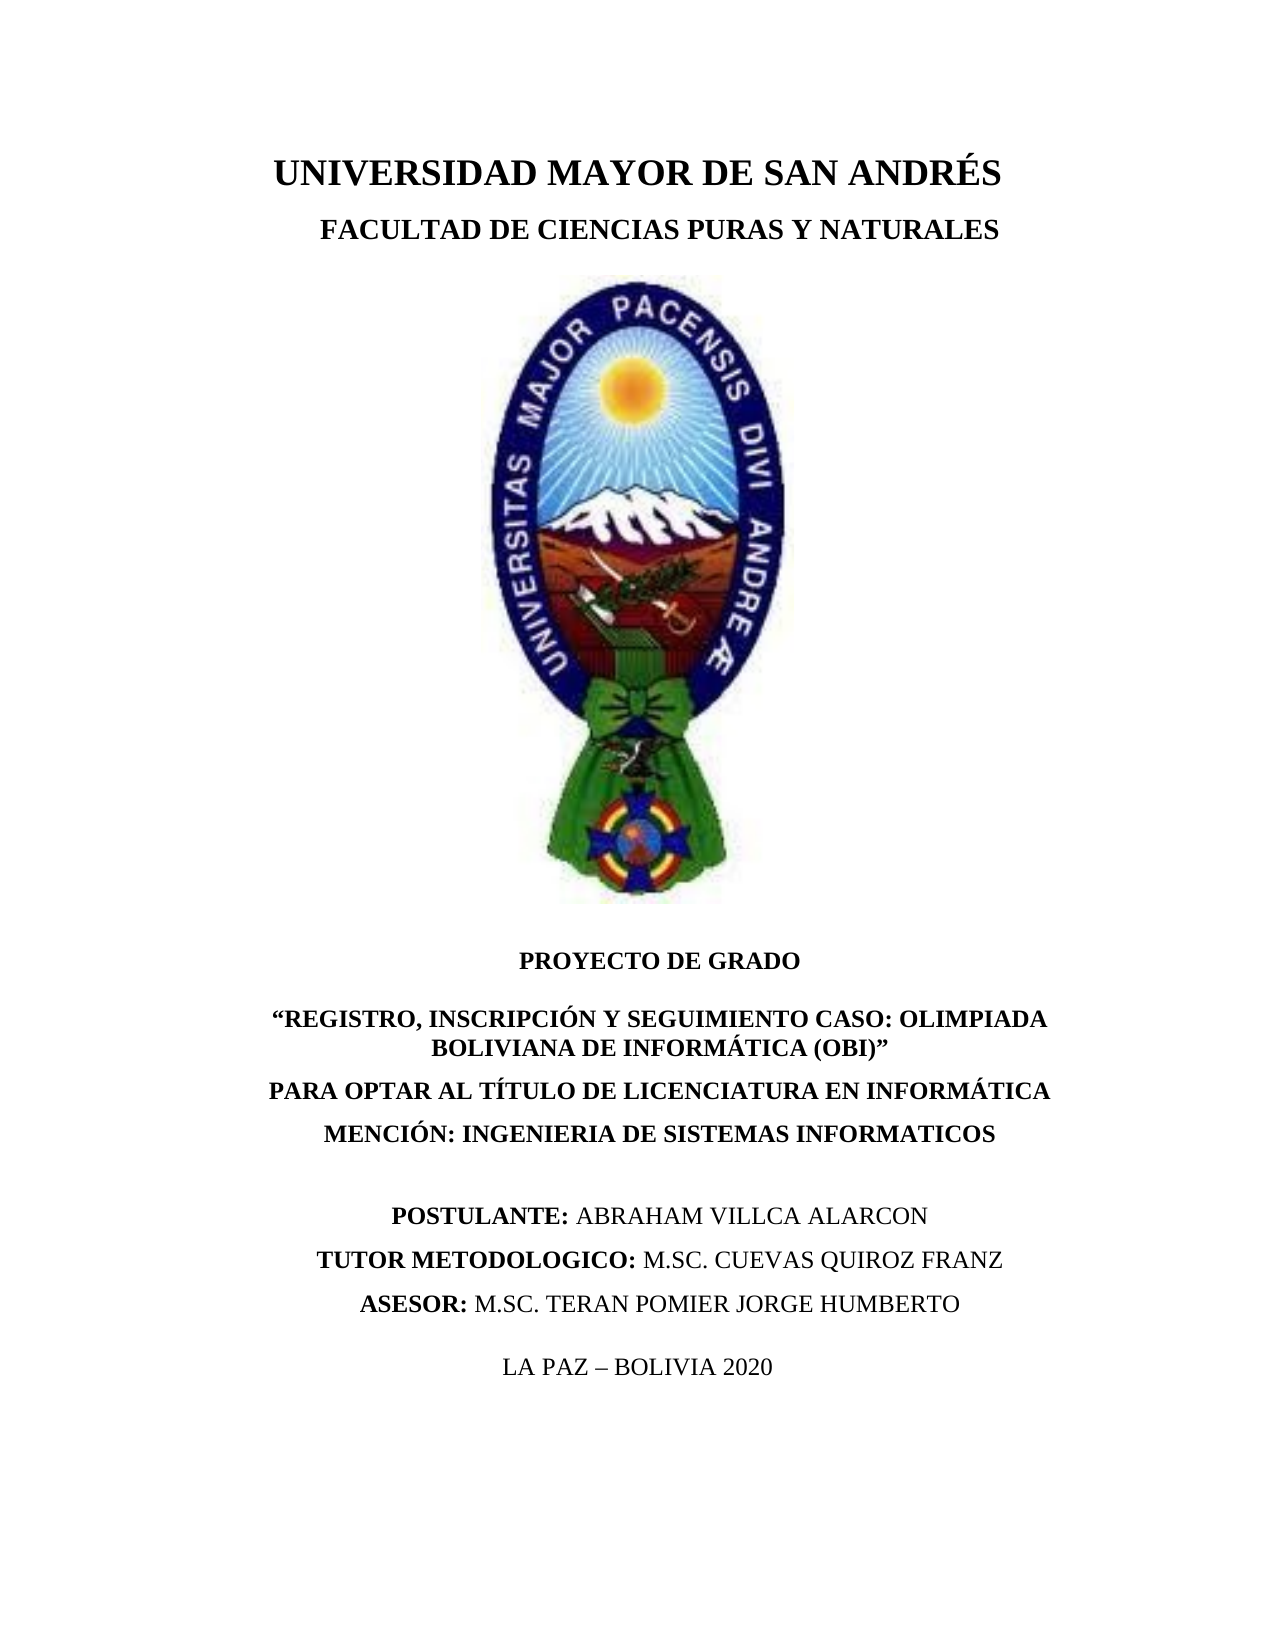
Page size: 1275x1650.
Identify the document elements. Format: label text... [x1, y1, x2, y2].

text PARA OPTAR AL TÍTULO DE LICENCIATURA EN INFORMÁTICA MENCIÓN: INGENIERIA DE SISTEMAS INFORMATICOS [210, 1076, 1109, 1148]
text POSTULANTE: ABRAHAM VILLCA ALARCON [210, 1201, 1109, 1229]
text PROYECTO DE GRADO [210, 946, 1109, 975]
text FACULTAD DE CIENCIAS PURAS Y NATURALES [210, 212, 1109, 246]
text UNIVERSIDAD MAYOR DE SAN ANDRÉS [150, 150, 1125, 193]
text LA PAZ – BOLIVIA 2020 [150, 1352, 1125, 1381]
text “REGISTRO, INSCRIPCIÓN Y SEGUIMIENTO CASO: OLIMPIADA BOLIVIANA DE INFORMÁTICA (OBI)” [210, 1004, 1109, 1061]
text ASESOR: M.SC. TERAN POMIER JORGE HUMBERTO [210, 1289, 1109, 1318]
picture [480, 275, 795, 904]
text TUTOR METODOLOGICO: M.SC. CUEVAS QUIROZ FRANZ [210, 1245, 1109, 1274]
